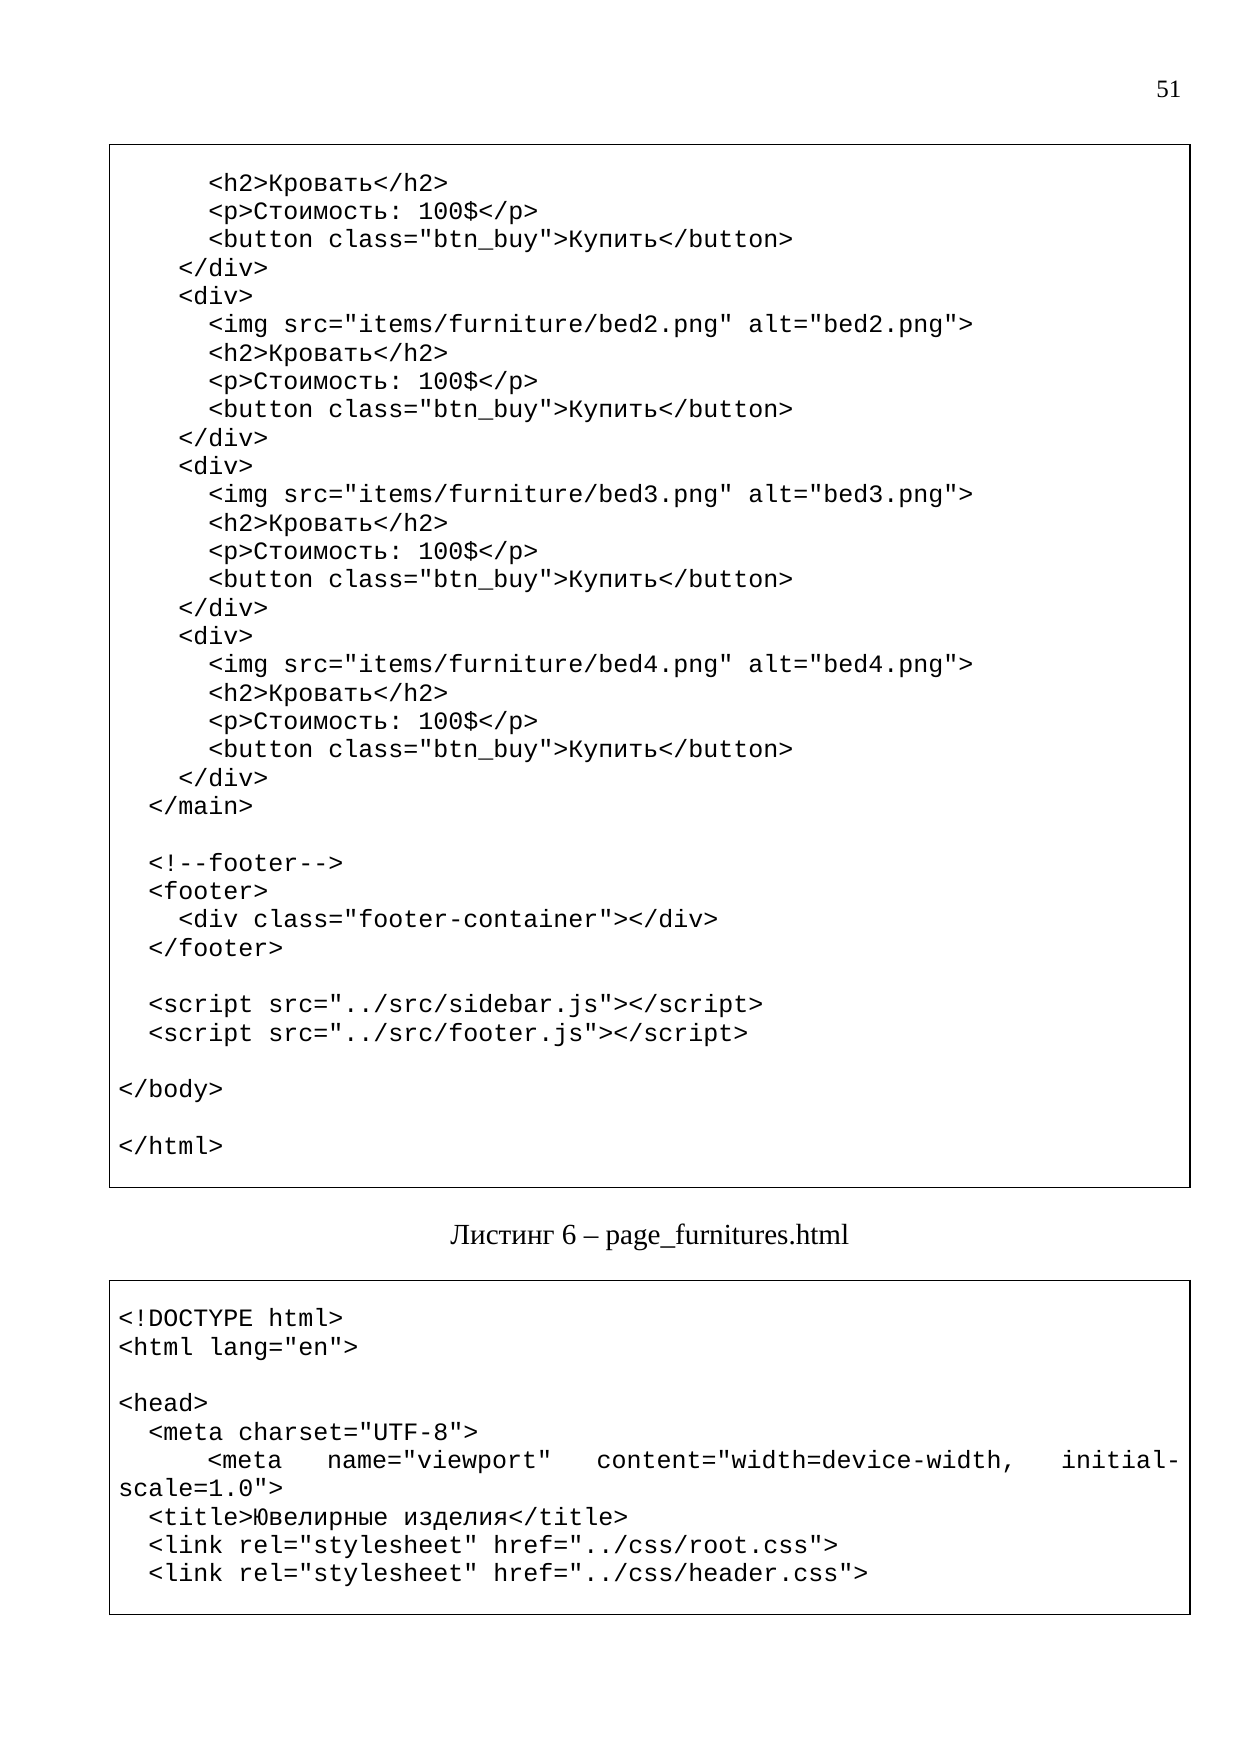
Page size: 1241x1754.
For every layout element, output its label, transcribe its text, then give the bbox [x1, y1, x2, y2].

text <div> [118, 623, 1181, 652]
text <!DOCTYPE html> [110, 1281, 1189, 1334]
text </div> [118, 595, 1181, 623]
text <p>Стоимость: 100$</p> [118, 538, 1181, 567]
text <div> [118, 283, 1181, 312]
text <script src="../src/sidebar.js"></script> [118, 992, 1181, 1020]
text <button class="btn_buy">Купить</button> [118, 227, 1181, 255]
text <button class="btn_buy">Купить</button> [118, 567, 1181, 595]
text <img src="items/furniture/bed3.png" alt="bed3.png"> [118, 482, 1181, 510]
text <div> [118, 453, 1181, 482]
text <!--footer--> [118, 850, 1181, 878]
text <footer> [118, 878, 1181, 907]
text <button class="btn_buy">Купить</button> [118, 737, 1181, 765]
text <p>Стоимость: 100$</p> [118, 198, 1181, 227]
text <head> [118, 1391, 1181, 1419]
text <img src="items/furniture/bed2.png" alt="bed2.png"> [118, 312, 1181, 340]
text </div> [118, 255, 1181, 283]
text <h2>Кровать</h2> [118, 340, 1181, 368]
text <h2>Кровать</h2> [110, 145, 1189, 198]
text <button class="btn_buy">Купить</button> [118, 397, 1181, 425]
text </footer> [118, 935, 1181, 963]
text </div> [118, 425, 1181, 453]
text </body> [118, 1077, 1181, 1105]
text <h2>Кровать</h2> [118, 510, 1181, 538]
text <meta name="viewport" content="width=device-width, initial-scale=1.0"> [118, 1447, 1181, 1504]
text <h2>Кровать</h2> [118, 680, 1181, 708]
text <p>Стоимость: 100$</p> [118, 708, 1181, 737]
text <link rel="stylesheet" href="../css/header.css"> [110, 1535, 1189, 1614]
text </html> [110, 1107, 1189, 1187]
text <script src="../src/footer.js"></script> [118, 1020, 1181, 1048]
text <html lang="en"> [118, 1334, 1181, 1362]
text Листинг 6 – page_furnitures.html [118, 1217, 1181, 1251]
text <img src="items/furniture/bed4.png" alt="bed4.png"> [118, 652, 1181, 680]
text <meta charset="UTF-8"> [118, 1419, 1181, 1447]
text <title>Ювелирные изделия</title> [118, 1504, 1181, 1532]
text </div> [118, 765, 1181, 793]
text <p>Стоимость: 100$</p> [118, 368, 1181, 397]
text </main> [118, 793, 1181, 822]
text <div class="footer-container"></div> [118, 907, 1181, 935]
